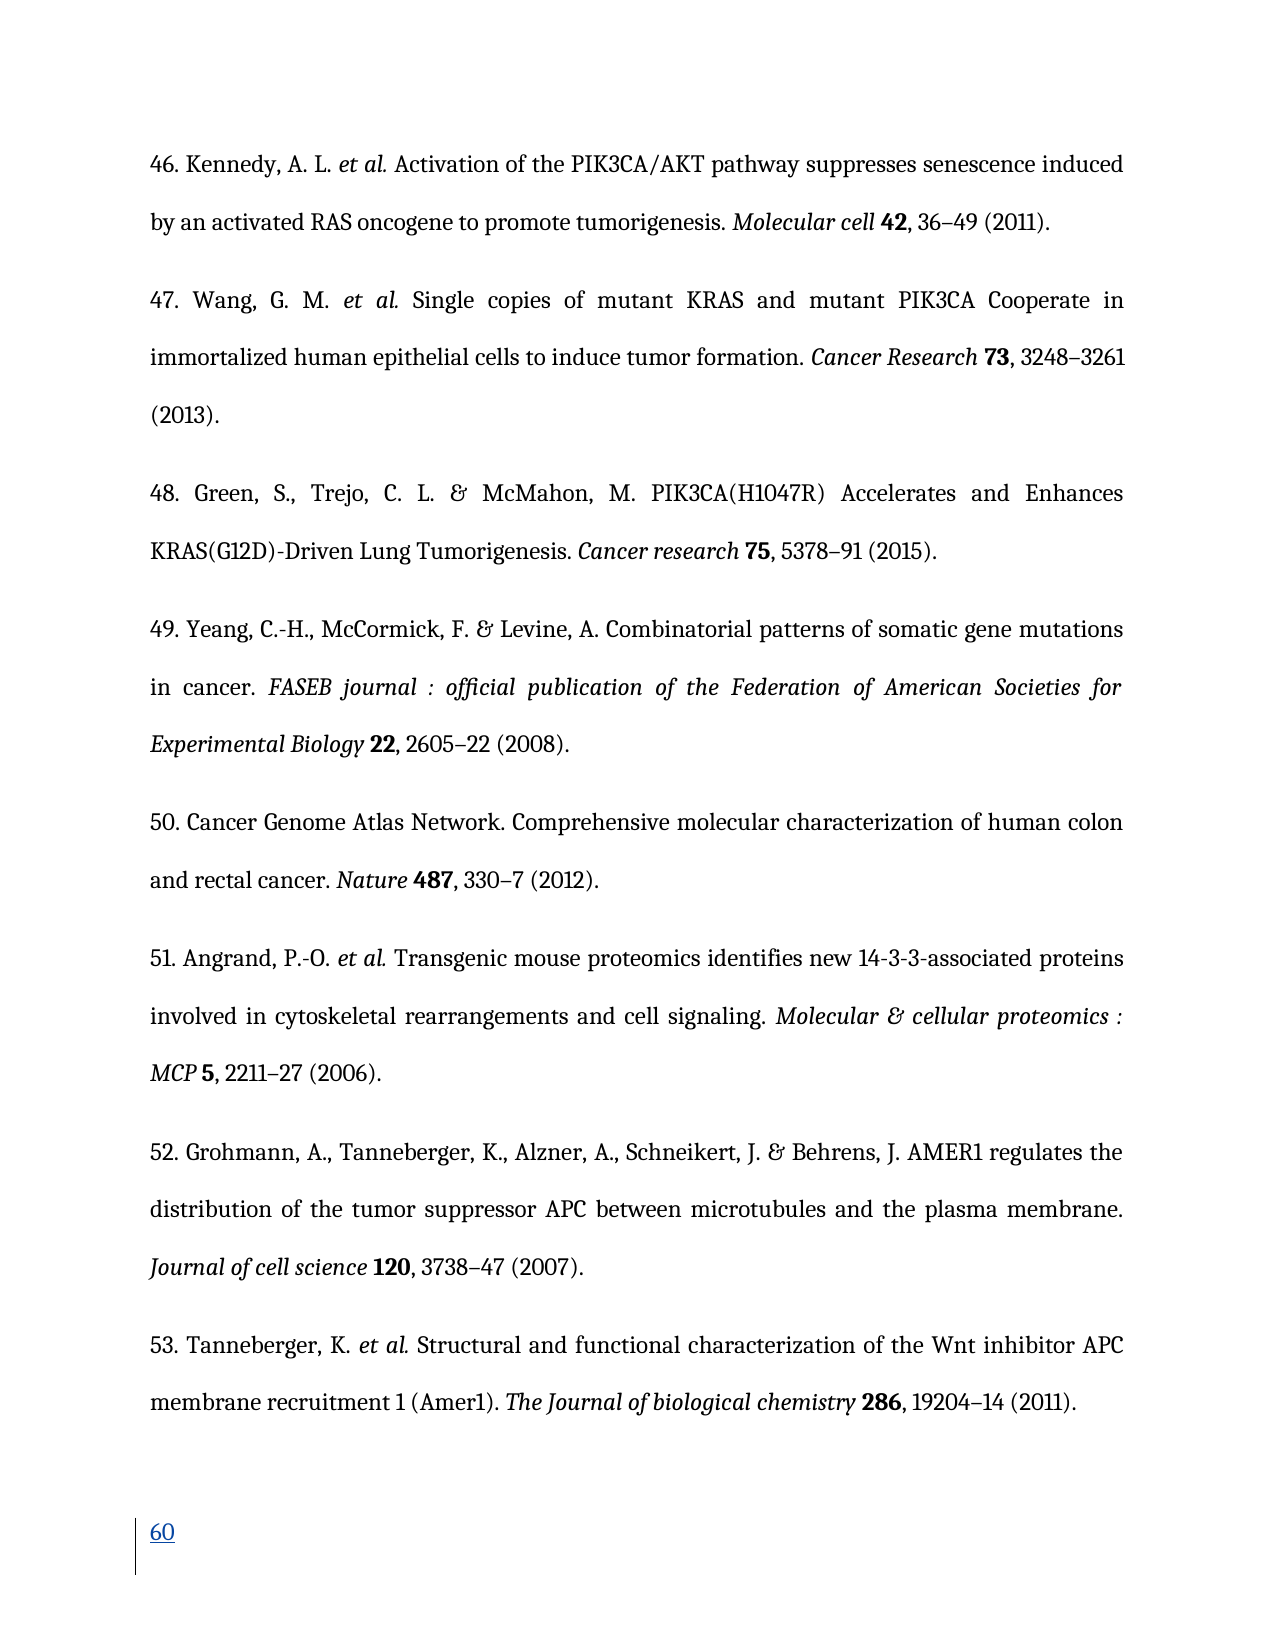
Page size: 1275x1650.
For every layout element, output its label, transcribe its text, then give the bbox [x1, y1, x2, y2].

text 50. Cancer Genome Atlas Network. Comprehensive molecular characterization of human colon and rectal cancer. Nature 487, 330–7 (2012). [150, 808, 1125, 894]
text 52. Grohmann, A., Tanneberger, K., Alzner, A., Schneikert, J. & Behrens, J. AMER1 regulates the distribution of the tumor suppressor APC between microtubules and the plasma membrane. Journal of cell science 120, 3738–47 (2007). [150, 1137, 1125, 1281]
text 46. Kennedy, A. L. et al. Activation of the PIK3CA/AKT pathway suppresses senescence induced by an activated RAS oncogene to promote tumorigenesis. Molecular cell 42, 36–49 (2011). [150, 150, 1125, 236]
text 51. Angrand, P.-O. et al. Transgenic mouse proteomics identifies new 14-3-3-associated proteins involved in cytoskeletal rearrangements and cell signaling. Molecular & cellular proteomics : MCP 5, 2211–27 (2006). [150, 944, 1125, 1088]
text 49. Yeang, C.-H., McCormick, F. & Levine, A. Combinatorial patterns of somatic gene mutations in cancer. FASEB journal : official publication of the Federation of American Societies for Experimental Biology 22, 2605–22 (2008). [150, 615, 1125, 759]
text 53. Tanneberger, K. et al. Structural and functional characterization of the Wnt inhibitor APC membrane recruitment 1 (Amer1). The Journal of biological chemistry 286, 19204–14 (2011). [150, 1331, 1125, 1417]
text 47. Wang, G. M. et al. Single copies of mutant KRAS and mutant PIK3CA Cooperate in immortalized human epithelial cells to induce tumor formation. Cancer Research 73, 3248–3261 (2013). [150, 286, 1125, 429]
text 48. Green, S., Trejo, C. L. & McMahon, M. PIK3CA(H1047R) Accelerates and Enhances KRAS(G12D)-Driven Lung Tumorigenesis. Cancer research 75, 5378–91 (2015). [150, 479, 1125, 565]
